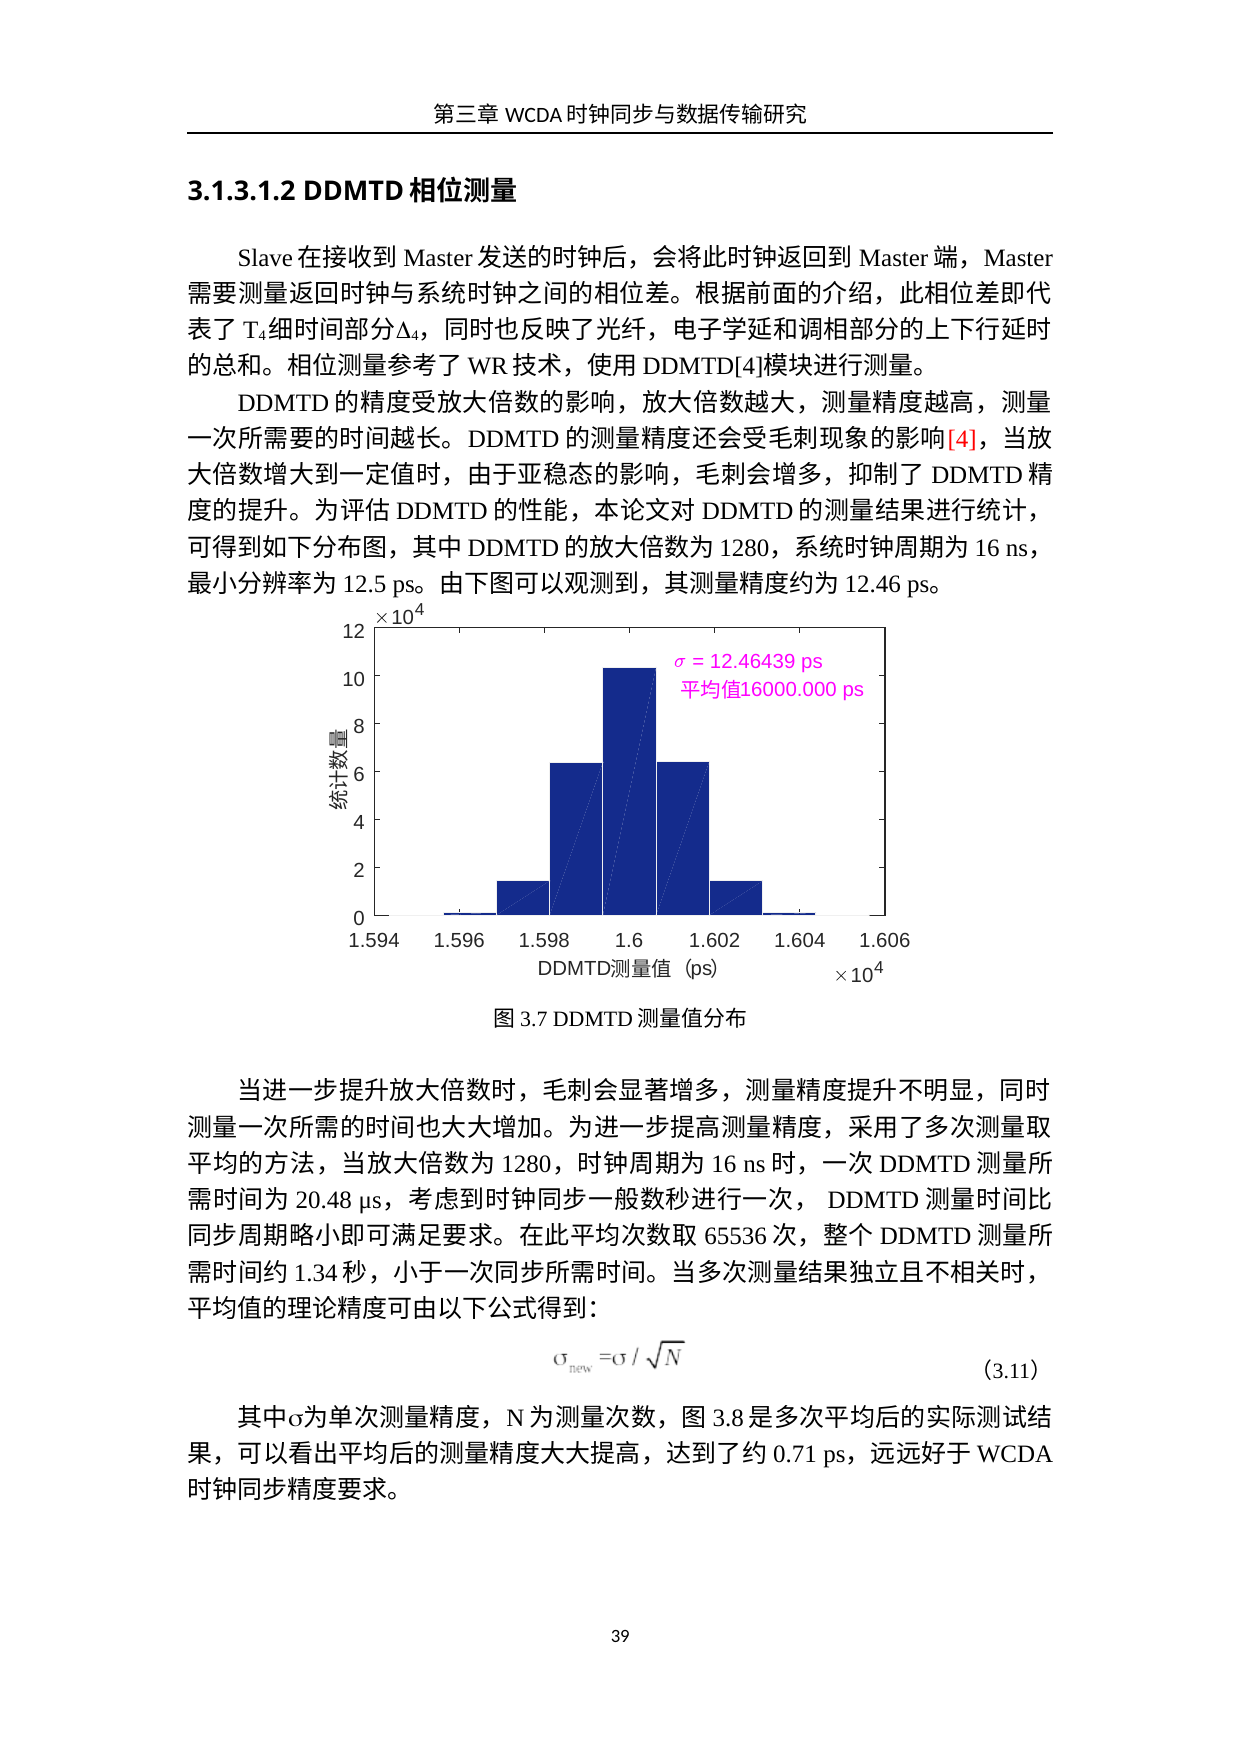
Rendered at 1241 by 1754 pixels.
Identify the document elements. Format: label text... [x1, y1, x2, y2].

text DDMTD的精度受放大倍数的影响，放大倍数越大，测量精度越高，测量一次所需要的时间越长。DDMTD的测量精度还会受毛刺现象的影响[4]，当放大倍数增大到一定值时，由于亚稳态的影响，毛刺会增多，抑制了DDMTD精度的提升。为评估DDMTD的性能，本论文对DDMTD的测量结果进行统计，可得到如下分布图，其中DDMTD的放大倍数为1280，系统时钟周期为16 ns，最小分辨率为12.5 ps。由下图可以观测到，其测量精度约为12.46 ps。 [187, 382, 1053, 599]
text Slave在接收到Master发送的时钟后，会将此时钟返回到Master端，Master需要测量返回时钟与系统时钟之间的相位差。根据前面的介绍，此相位差即代表了T4细时间部分4，同时也反映了光纤，电子学延和调相部分的上下行延时的总和。相位测量参考了WR技术，使用DDMTD[4]模块进行测量。 [187, 237, 1053, 382]
text （3.11） [187, 1324, 1053, 1397]
text 其中为单次测量精度，N为测量次数，图3.8是多次平均后的实际测试结果，可以看出平均后的测量精度大大提高，达到了约0.71 ps，远远好于WCDA时钟同步精度要求。 [187, 1397, 1053, 1506]
text 当进一步提升放大倍数时，毛刺会显著增多，测量精度提升不明显，同时测量一次所需的时间也大大增加。为进一步提高测量精度，采用了多次测量取平均的方法，当放大倍数为1280，时钟周期为16 ns时，一次DDMTD测量所需时间为20.48 μs，考虑到时钟同步一般数秒进行一次， DDMTD测量时间比同步周期略小即可满足要求。在此平均次数取65536次，整个DDMTD测量所需时间约1.34秒，小于一次同步所需时间。当多次测量结果独立且不相关时，平均值的理论精度可由以下公式得到： [187, 1071, 1053, 1324]
text 图3.7 DDMTD测量值分布 [187, 998, 1053, 1034]
title 3.1.3.1.2 DDMTD相位测量 [187, 152, 1053, 224]
